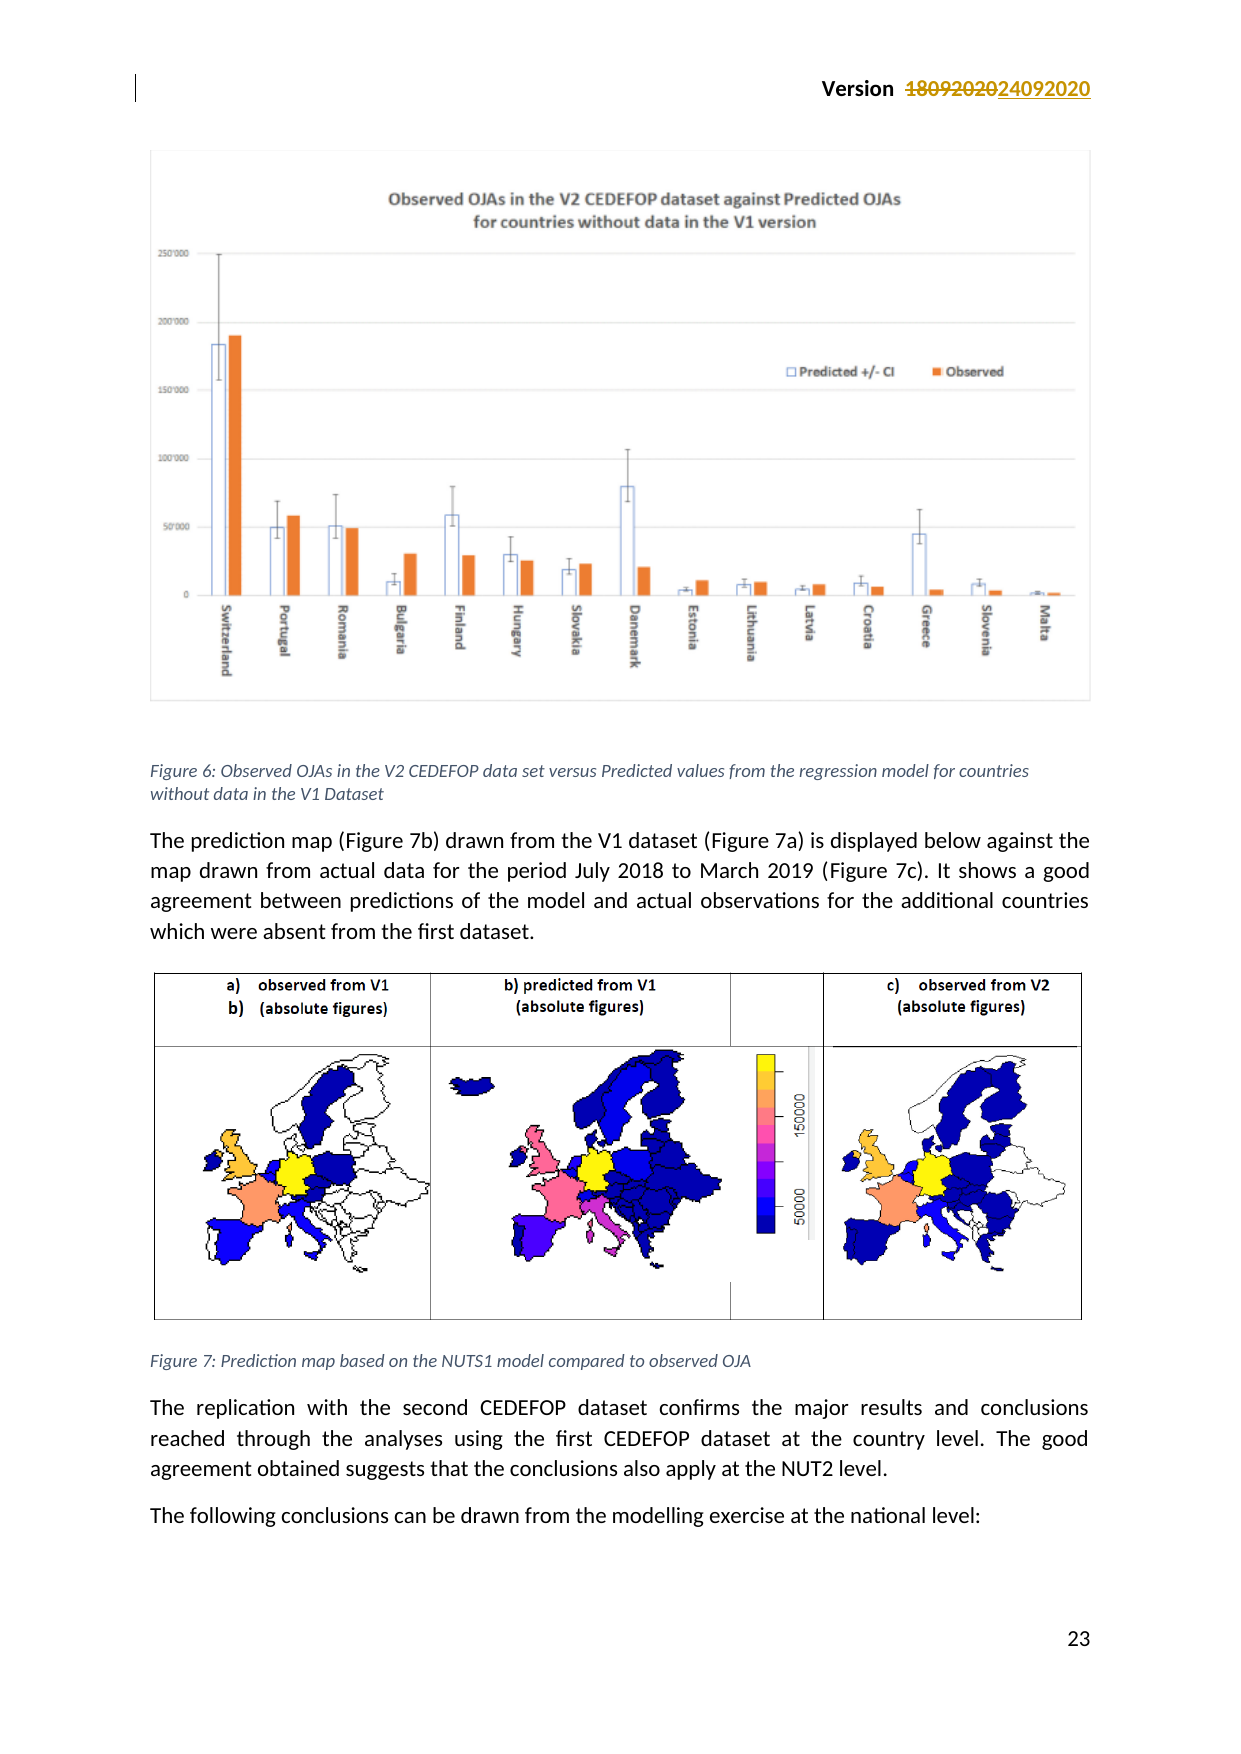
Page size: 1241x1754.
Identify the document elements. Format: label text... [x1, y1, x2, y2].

picture [150, 963, 1088, 1331]
text The replication with the second CEDEFOP dataset confirms the major results and conclusions reached through the analyses using the first CEDEFOP dataset at the country level. The good agreement obtained suggests that the conclusions also apply at the NUT2 level. [150, 1393, 1090, 1482]
text Figure 6: Observed OJAs in the V2 CEDEFOP data set versus Predicted values from the regression model for countries without data in the V1 Dataset [150, 759, 1090, 805]
picture [150, 150, 1091, 741]
text The following conclusions can be drawn from the modelling exercise at the national level: [150, 1501, 1090, 1529]
text Figure 7: Prediction map based on the NUTS1 model compared to observed OJA [150, 1350, 1090, 1373]
text The prediction map (Figure 7b) drawn from the V1 dataset (Figure 7a) is displayed below against the map drawn from actual data for the period July 2018 to March 2019 (Figure 7c). It shows a good agreement between predictions of the model and actual observations for the additional countries which were absent from the first dataset. [150, 826, 1090, 945]
